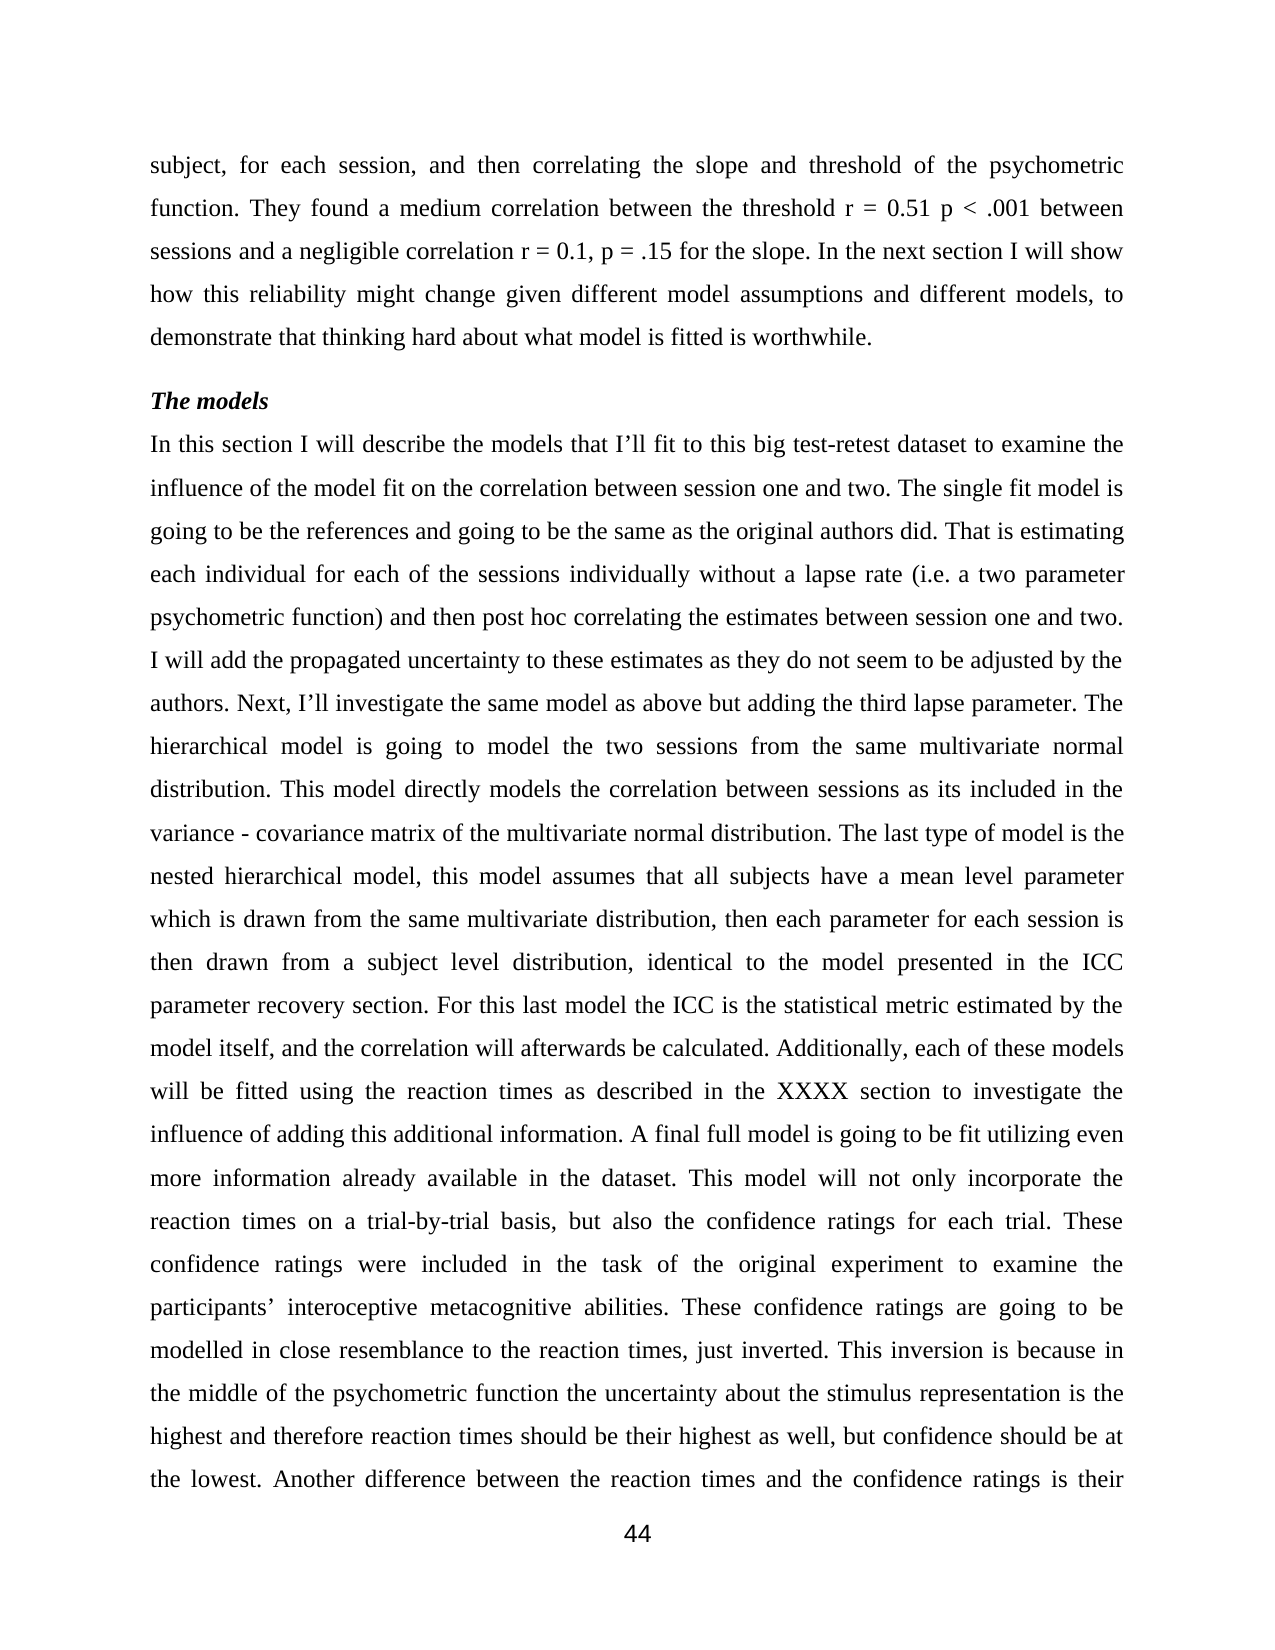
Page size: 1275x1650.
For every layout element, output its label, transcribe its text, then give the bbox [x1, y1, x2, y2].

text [150, 429, 1125, 1493]
subtitle The models [150, 386, 1125, 415]
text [150, 150, 1125, 351]
